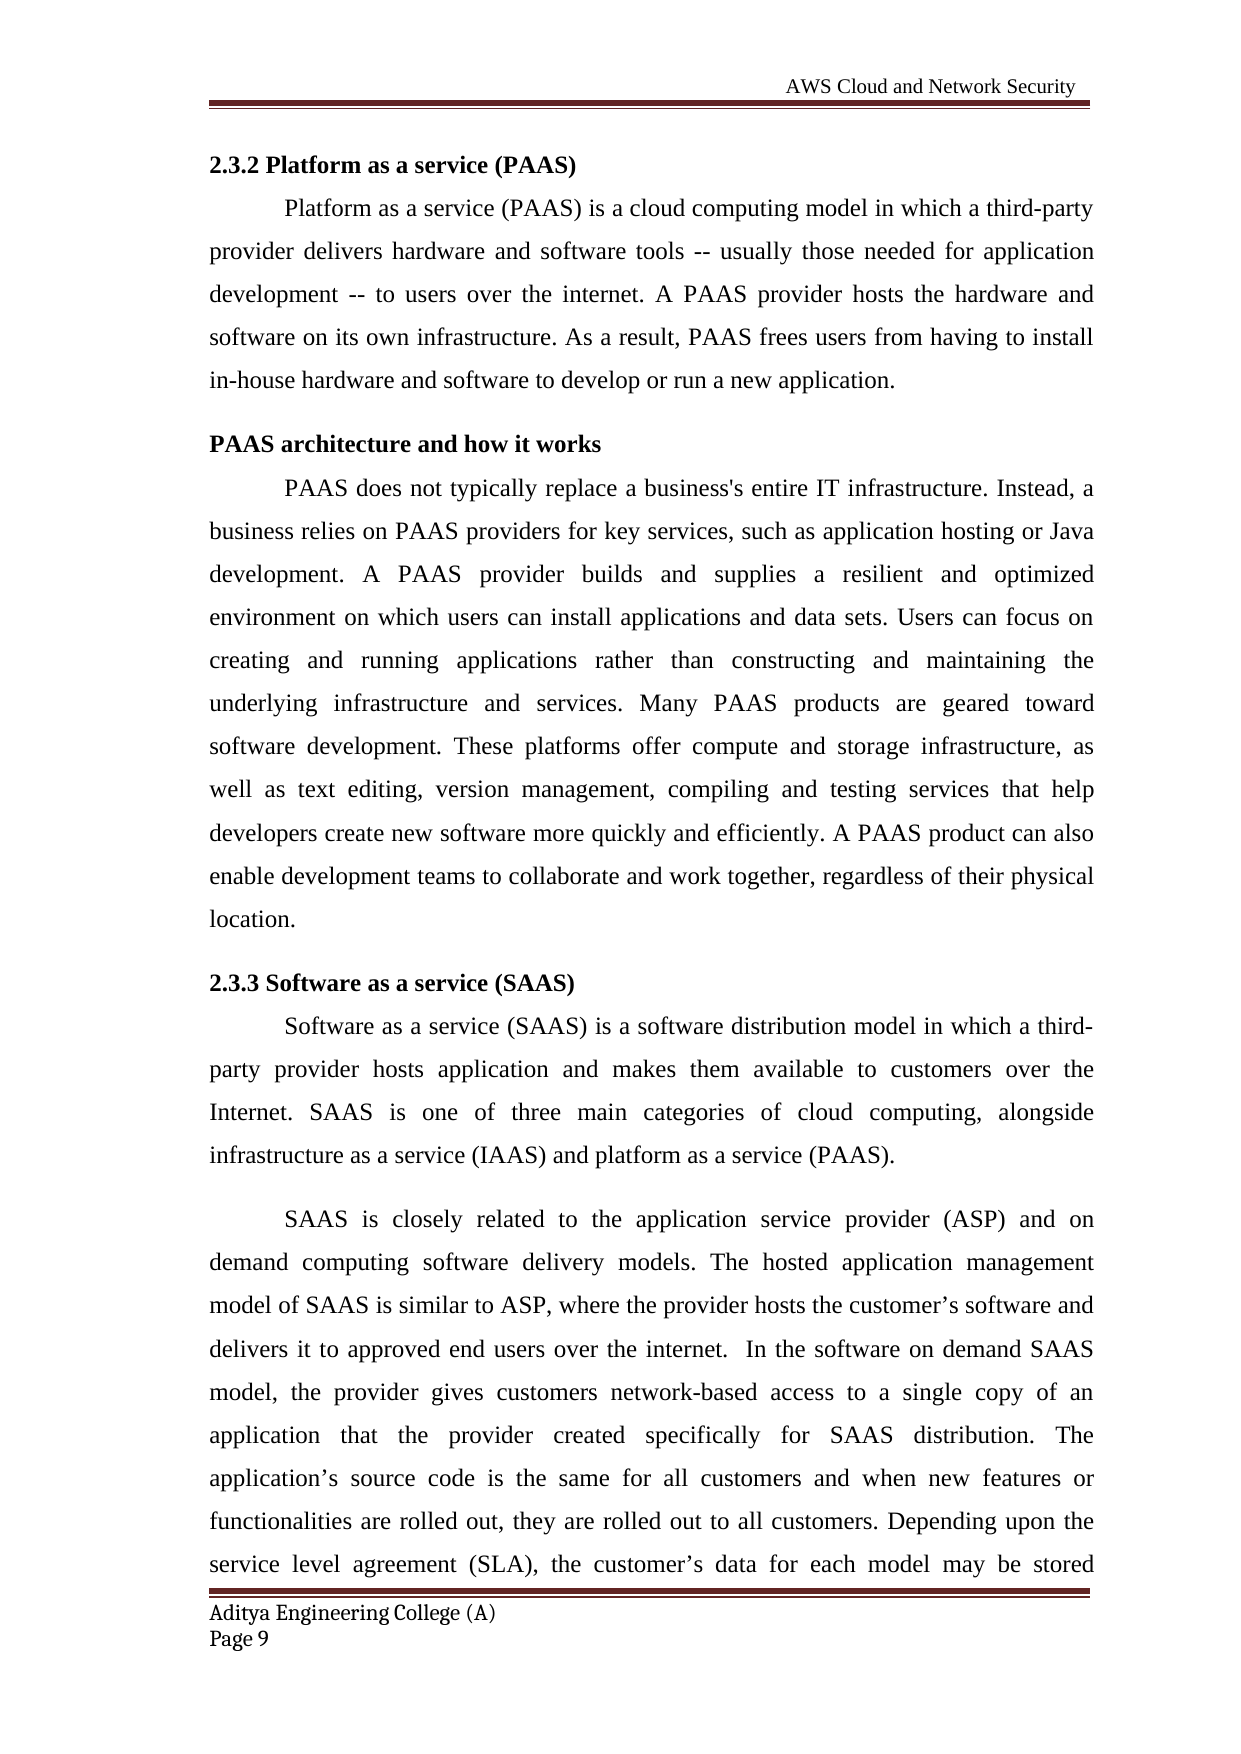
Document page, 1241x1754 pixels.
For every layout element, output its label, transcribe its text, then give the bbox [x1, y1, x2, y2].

text PAAS architecture and how it works [209, 429, 1095, 458]
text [209, 1204, 1095, 1578]
text Software as a service (SAAS) is a software distribution model in which a third-party provider hosts application and makes them available to customers over the Internet. SAAS is one of three main categories of cloud computing, alongside infrastructure as a service (IAAS) and platform as a service (PAAS). [209, 1011, 1095, 1169]
text 2.3.3 Software as a service (SAAS) [209, 968, 1095, 997]
text Platform as a service (PAAS) is a cloud computing model in which a third-party provider delivers hardware and software tools -- usually those needed for application development -- to users over the internet. A PAAS provider hosts the hardware and software on its own infrastructure. As a result, PAAS frees users from having to install in-house hardware and software to develop or run a new application. [209, 193, 1095, 394]
text 2.3.2 Platform as a service (PAAS) [209, 150, 1095, 179]
text PAAS does not typically replace a business's entire IT infrastructure. Instead, a business relies on PAAS providers for key services, such as application hosting or Java development. A PAAS provider builds and supplies a resilient and optimized environment on which users can install applications and data sets. Users can focus on creating and running applications rather than constructing and maintaining the underlying infrastructure and services. Many PAAS products are geared toward software development. These platforms offer compute and storage infrastructure, as well as text editing, version management, compiling and testing services that help developers create new software more quickly and efficiently. A PAAS product can also enable development teams to collaborate and work together, regardless of their physical location. [209, 473, 1095, 933]
